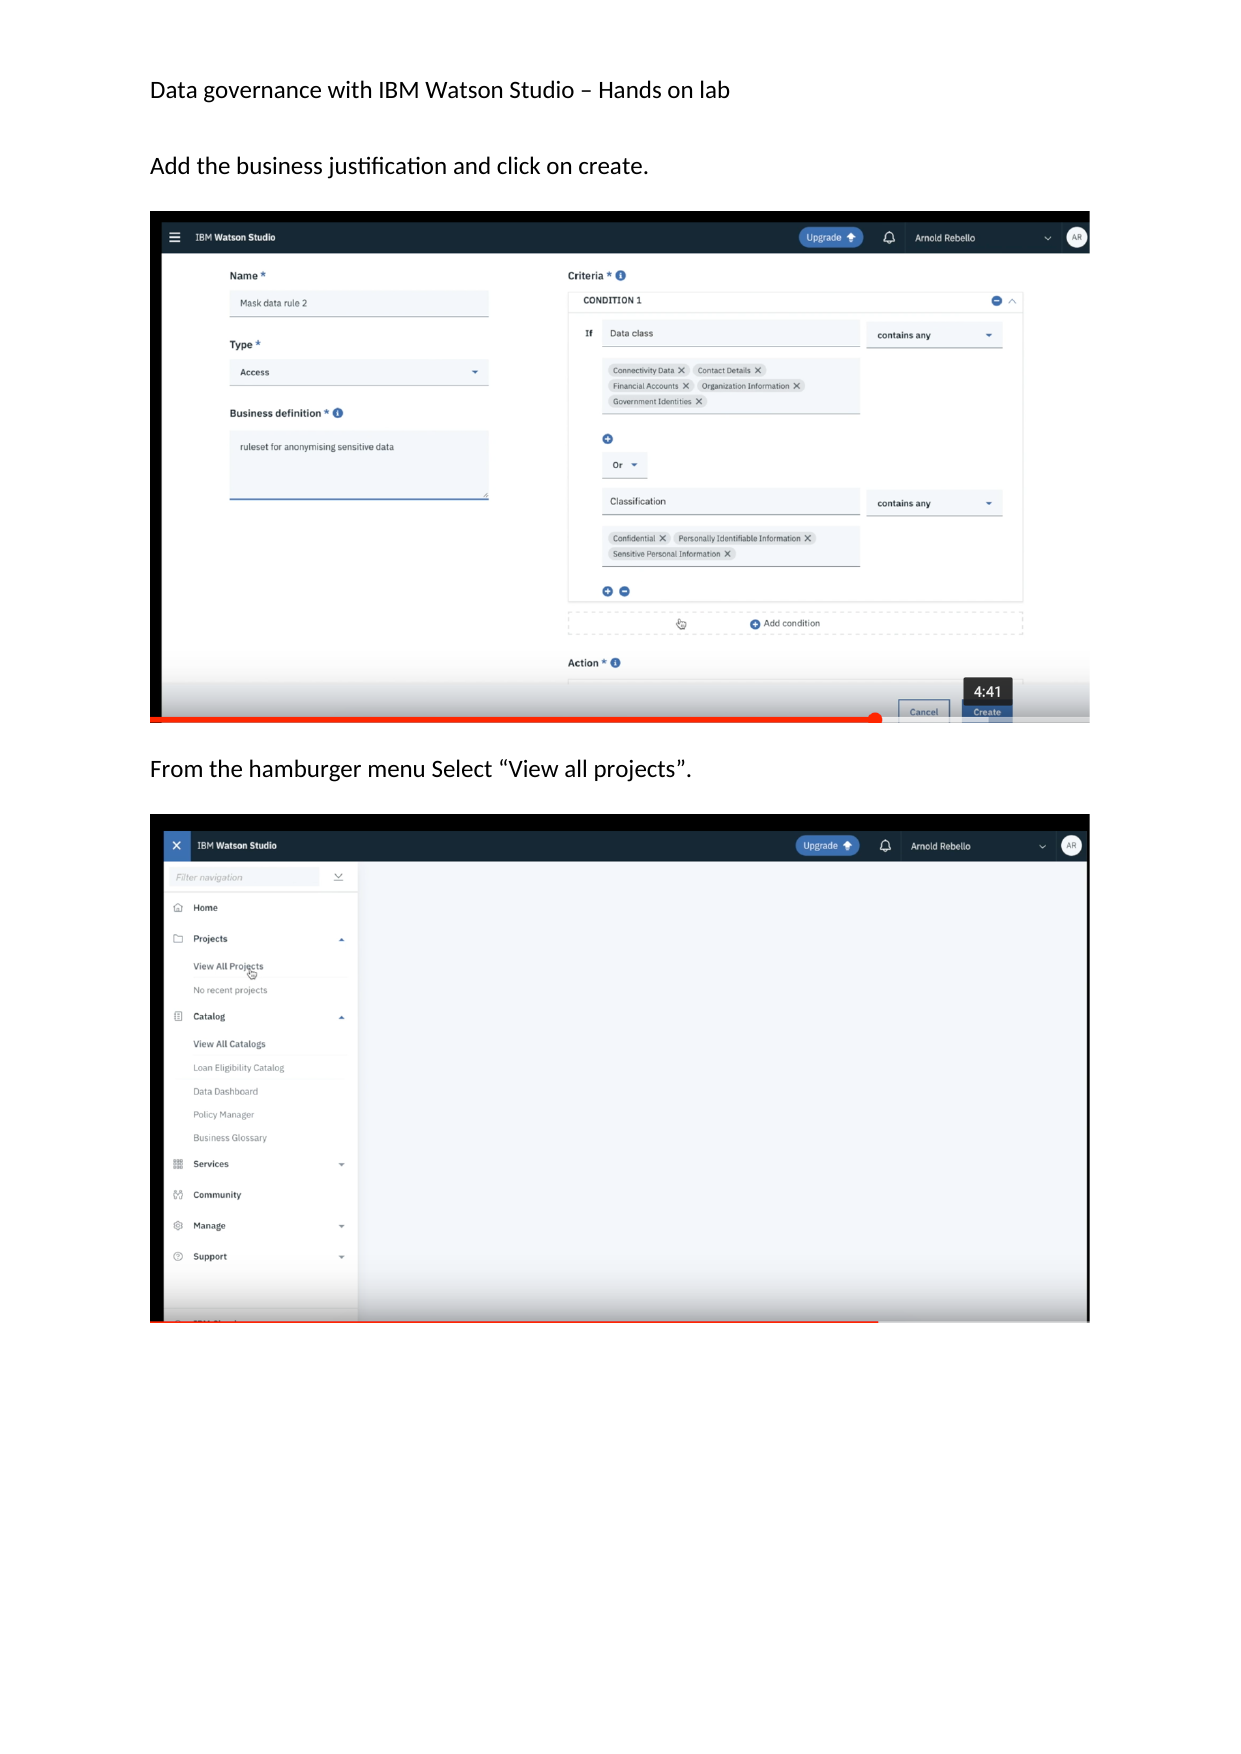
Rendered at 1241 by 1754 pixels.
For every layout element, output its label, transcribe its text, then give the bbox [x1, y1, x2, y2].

text From the hamburger menu Select “View all projects”. [150, 753, 1090, 784]
picture [150, 814, 1090, 1323]
text Add the business justification and click on create. [150, 150, 1090, 181]
picture [150, 211, 1090, 723]
